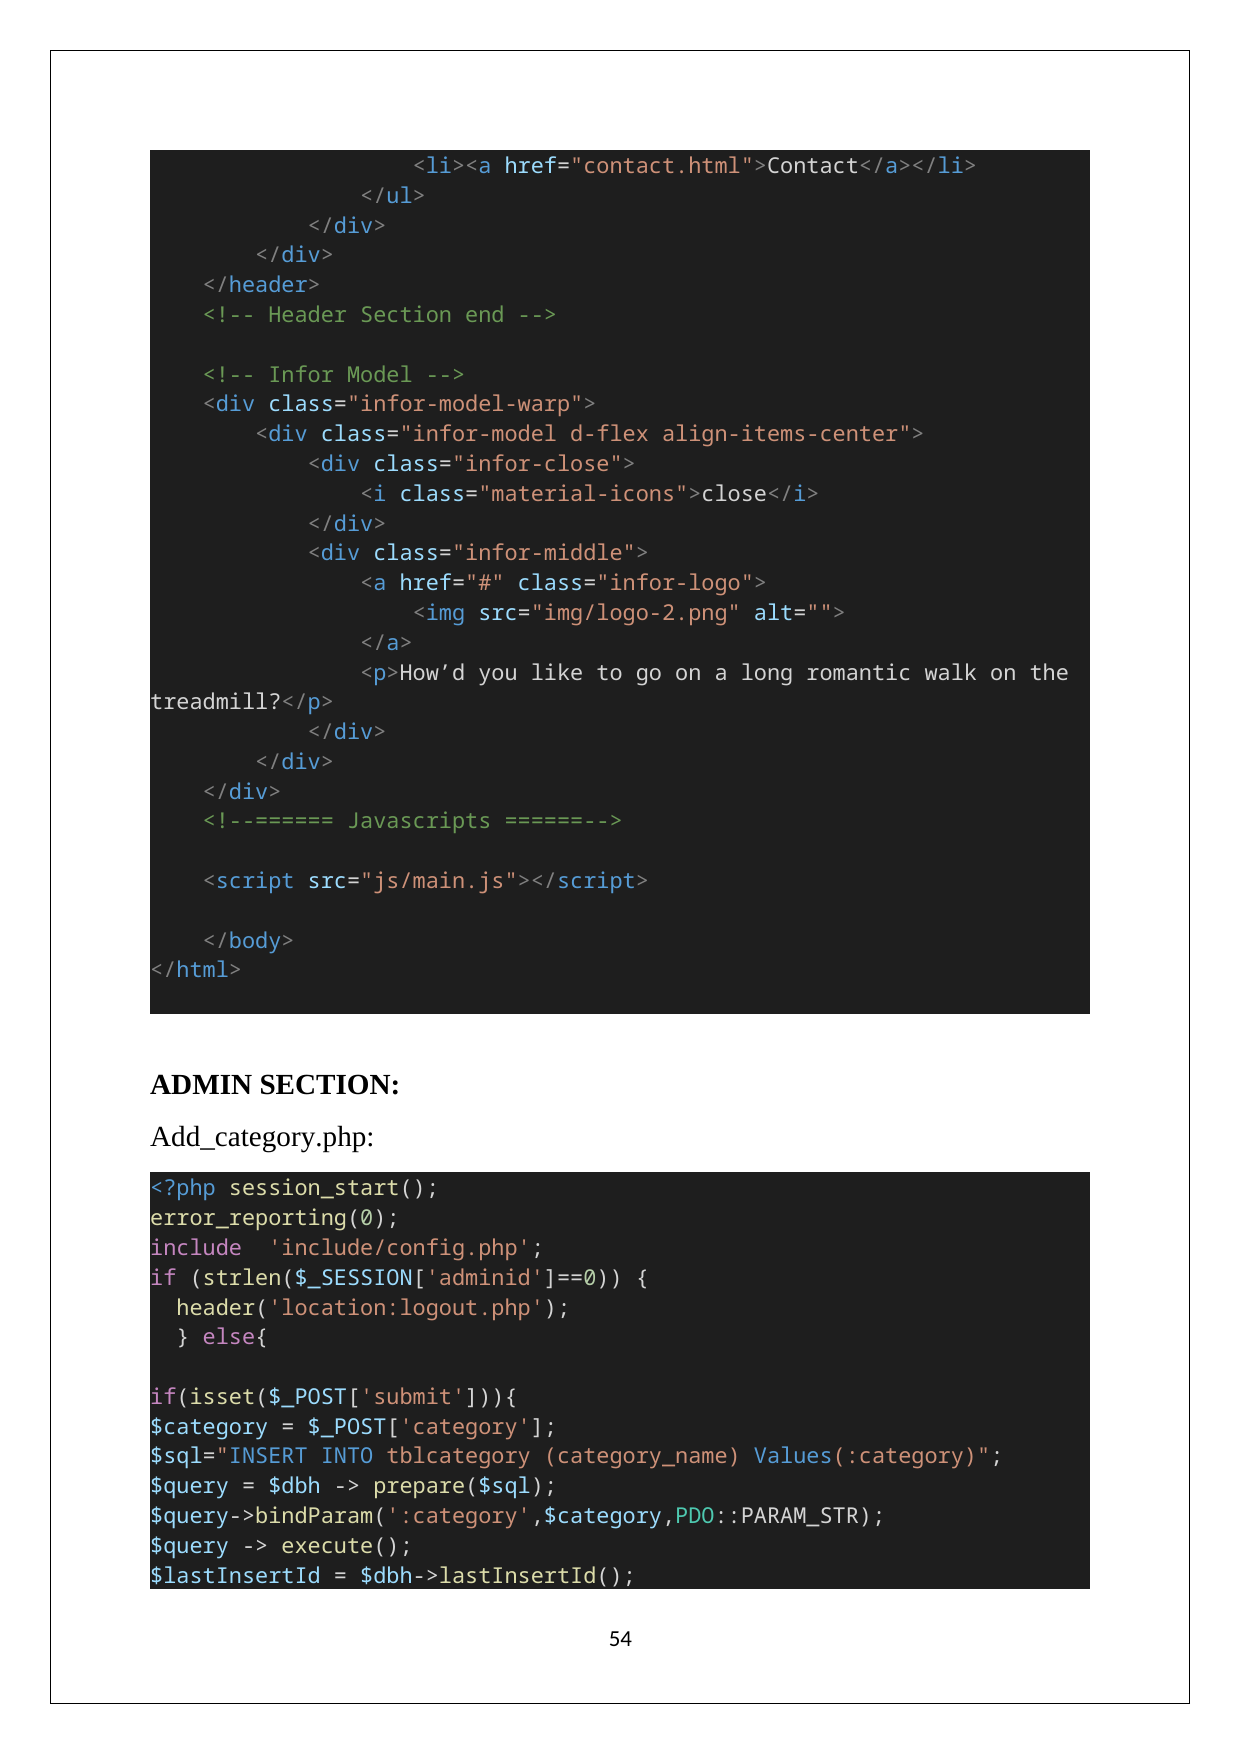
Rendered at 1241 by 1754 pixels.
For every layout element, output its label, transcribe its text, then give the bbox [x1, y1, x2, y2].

text </body> [150, 924, 1090, 954]
text <script src="js/main.js"></script> [150, 865, 1090, 895]
text $sql="INSERT INTO tblcategory (category_name) Values(:category)"; [150, 1441, 1090, 1470]
text <div class="infor-middle"> [150, 537, 1090, 567]
text Add_category.php: [150, 1119, 1090, 1153]
text if (strlen($_SESSION['adminid']==0)) { [150, 1262, 1090, 1292]
text </html> [150, 954, 1090, 984]
text $query->bindParam(':category',$category,PDO::PARAM_STR); [150, 1500, 1090, 1530]
text </div> [150, 776, 1090, 805]
text <img src="img/logo-2.png" alt=""> [150, 597, 1090, 627]
text <div class="infor-close"> [150, 448, 1090, 478]
text <div class="infor-model-warp"> [150, 388, 1090, 418]
text </div> [150, 239, 1090, 269]
text $lastInsertId = $dbh->lastInsertId(); [150, 1560, 1090, 1589]
text $category = $_POST['category']; [150, 1411, 1090, 1441]
text </ul> [150, 180, 1090, 209]
text ADMIN SECTION: [150, 1067, 1090, 1100]
text </div> [150, 209, 1090, 239]
text <!--====== Javascripts ======--> [150, 805, 1090, 835]
text </div> [150, 507, 1090, 537]
text $query -> execute(); [150, 1530, 1090, 1560]
text <p>How’d you like to go on a long romantic walk on the treadmill?</p> [150, 656, 1090, 716]
text <a href="#" class="infor-logo"> [150, 567, 1090, 597]
text <!-- Header Section end --> [150, 299, 1090, 329]
text include 'include/config.php'; [150, 1232, 1090, 1262]
text <!-- Infor Model --> [150, 358, 1090, 388]
text </a> [150, 627, 1090, 656]
text } else{ [150, 1321, 1090, 1351]
text <?php session_start(); [150, 1172, 1090, 1202]
text </div> [150, 716, 1090, 746]
text if(isset($_POST['submit'])){ [150, 1381, 1090, 1411]
text <i class="material-icons">close</i> [150, 478, 1090, 507]
text <li><a href="contact.html">Contact</a></li> [150, 150, 1090, 180]
text $query = $dbh -> prepare($sql); [150, 1470, 1090, 1500]
text error_reporting(0); [150, 1202, 1090, 1232]
text </div> [150, 746, 1090, 776]
text <div class="infor-model d-flex align-items-center"> [150, 418, 1090, 448]
text </header> [150, 269, 1090, 299]
text header('location:logout.php'); [150, 1292, 1090, 1321]
